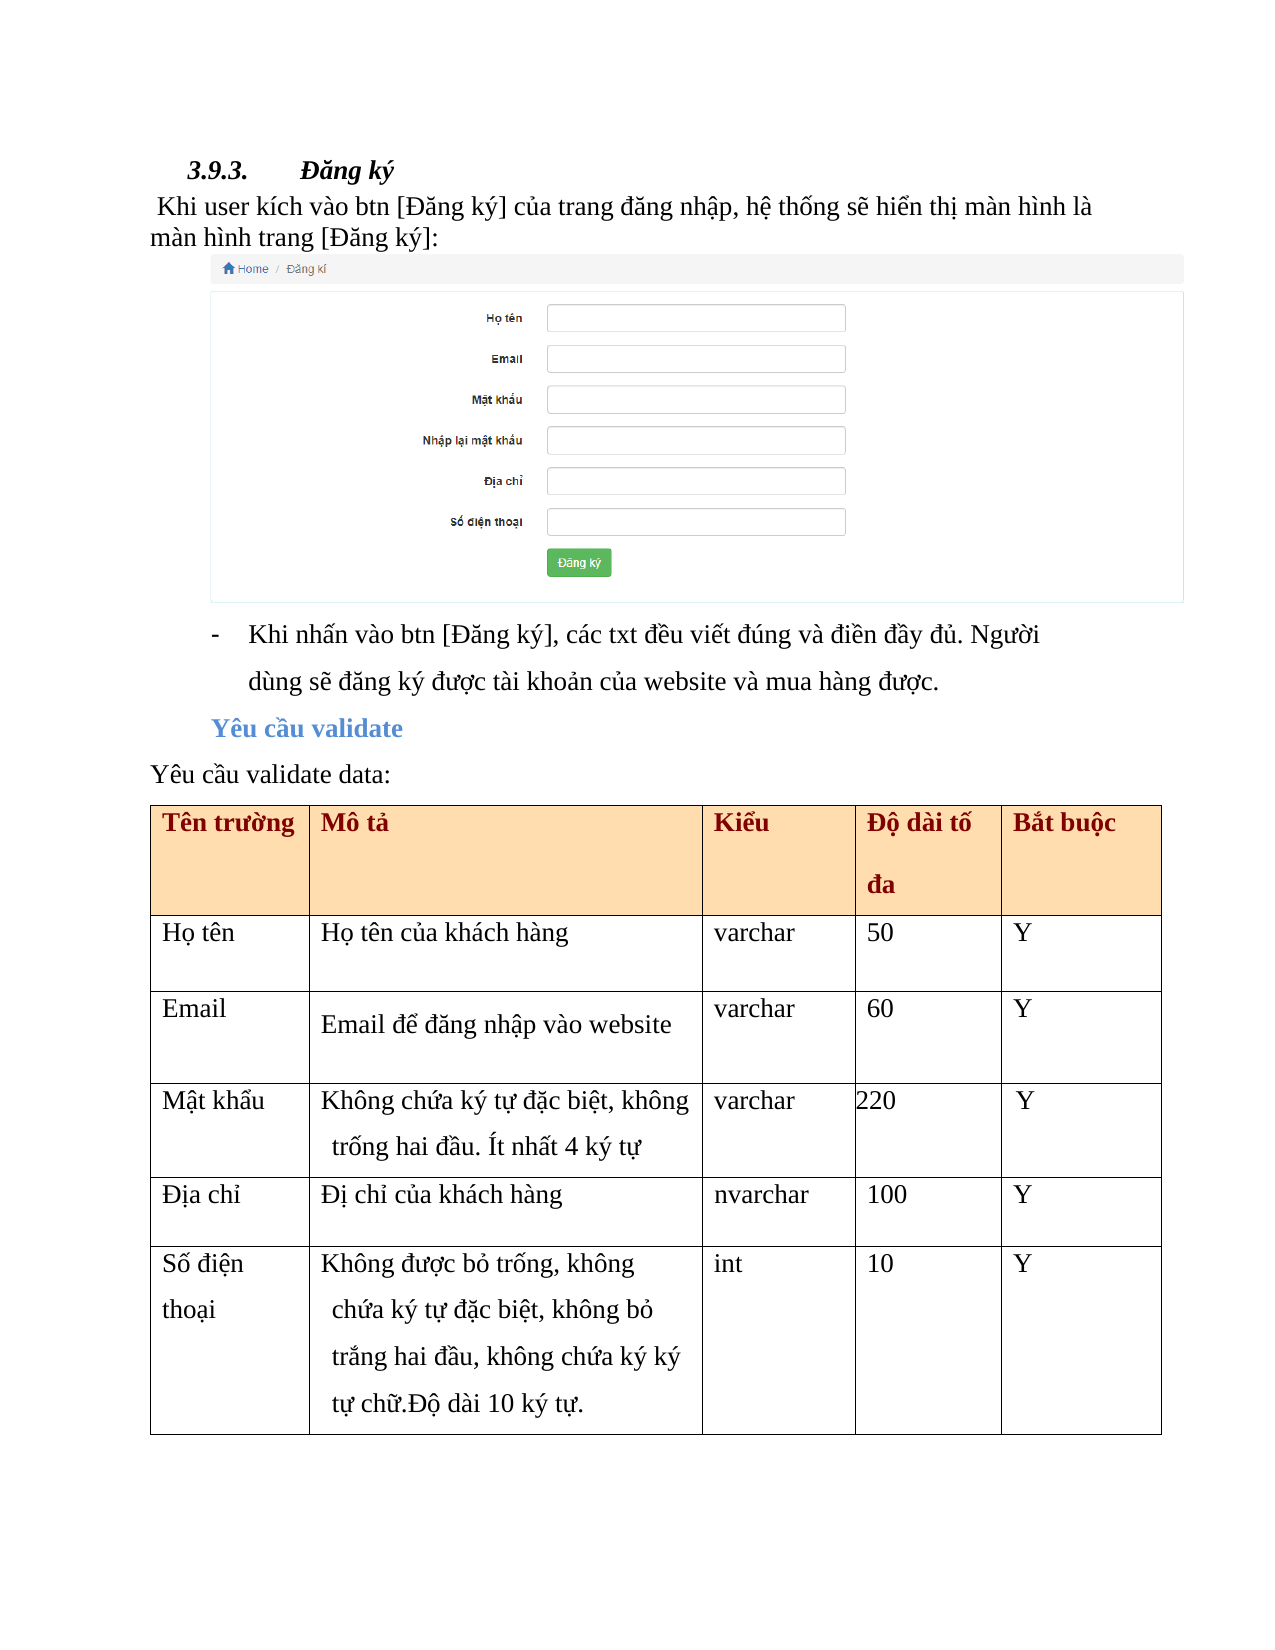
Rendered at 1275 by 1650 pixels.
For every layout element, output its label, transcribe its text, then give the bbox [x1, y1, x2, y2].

table_cell nvarchar [703, 1178, 855, 1246]
table_header Tên trường [151, 806, 309, 915]
table_cell varchar [703, 916, 855, 991]
text Yêu cầu validate data: [150, 758, 1125, 790]
table_cell Mật khẩu [151, 1084, 309, 1177]
table_cell 50 [856, 916, 1001, 991]
table_cell Địa chỉ [151, 1178, 309, 1246]
table_header Độ dài tố đa [856, 806, 1001, 915]
list Khi nhấn vào btn [Đăng ký], các txt đều viết đúng và điền đầy đủ. Người dùng sẽ đăng ký được tài khoản của website và mua hàng được. [211, 618, 1060, 696]
table_cell Y [1002, 1084, 1161, 1177]
table_header Kiểu [703, 806, 855, 915]
table_cell Y [1002, 992, 1161, 1083]
table_cell Không chứa ký tự đặc biệt, không trống hai đầu. Ít nhất 4 ký tự [310, 1084, 702, 1177]
table_cell 100 [856, 1178, 1001, 1246]
picture [210, 252, 1186, 603]
table_cell Không được bỏ trống, không chứa ký tự đặc biệt, không bỏ trắng hai đầu, không chứa ký ký tự chữ.Độ dài 10 ký tự. [310, 1247, 702, 1433]
table_cell Email [151, 992, 309, 1083]
table_header Bắt buộc [1002, 806, 1161, 915]
table_cell 220 [856, 1084, 1001, 1177]
table_cell Y [1002, 1178, 1161, 1246]
table_cell Y [1002, 916, 1161, 991]
table_cell varchar [703, 992, 855, 1083]
table_header Mô tả [310, 806, 702, 915]
table_cell Họ tên [151, 916, 309, 991]
table_cell Số điện thoại [151, 1247, 309, 1433]
text Khi user kích vào btn [Đăng ký] của trang đăng nhập, hệ thống sẽ hiển thị màn hình là màn hình trang [Đăng ký]: [150, 190, 1125, 252]
table_cell Đị chỉ của khách hàng [310, 1178, 702, 1246]
table_cell Email để đăng nhập vào website [310, 992, 702, 1083]
table_cell Y [1002, 1247, 1161, 1433]
table_cell varchar [703, 1084, 855, 1177]
table_cell 60 [856, 992, 1001, 1083]
text Đăng ký [150, 154, 1125, 185]
text Yêu cầu validate [211, 712, 1060, 743]
table_cell 10 [856, 1247, 1001, 1433]
table_cell int [703, 1247, 855, 1433]
table_cell Họ tên của khách hàng [310, 916, 702, 991]
